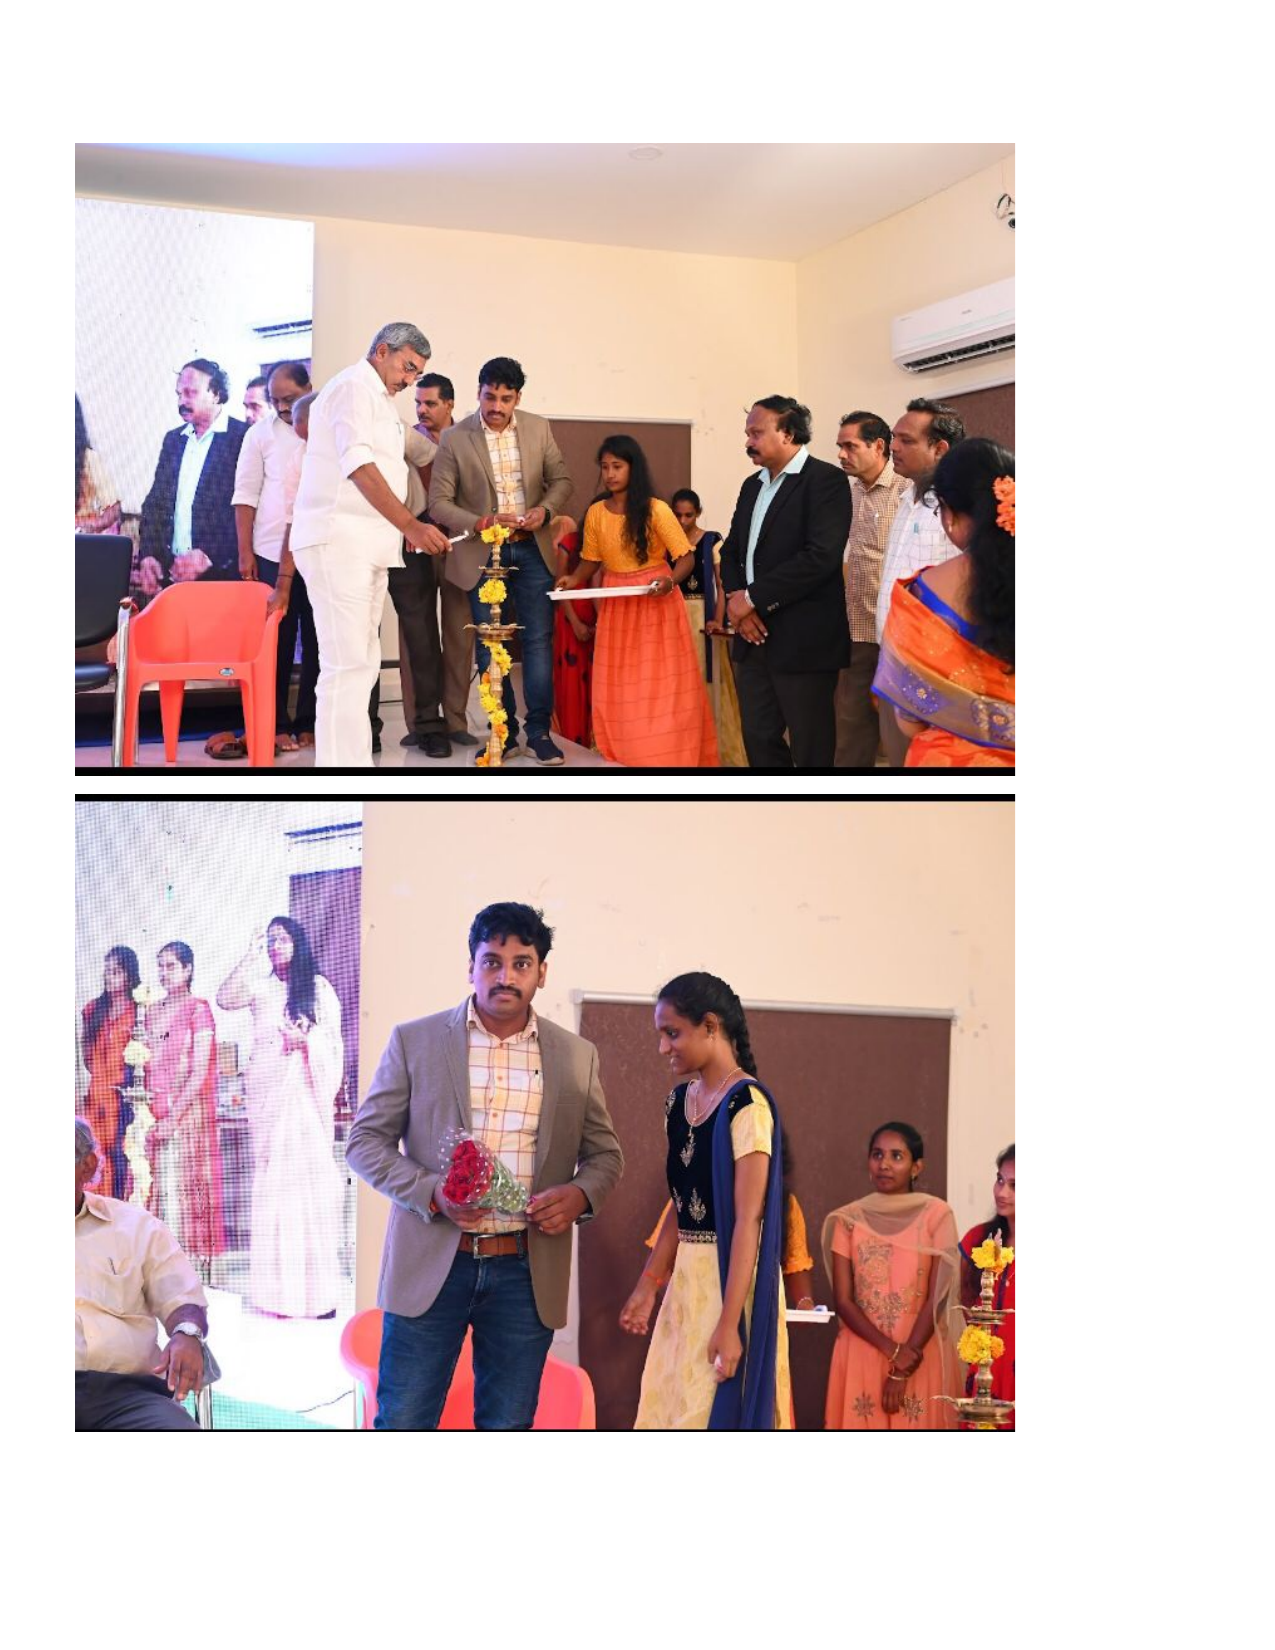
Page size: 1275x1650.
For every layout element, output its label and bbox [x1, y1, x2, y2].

picture [75, 143, 1016, 776]
picture [75, 794, 1016, 1432]
